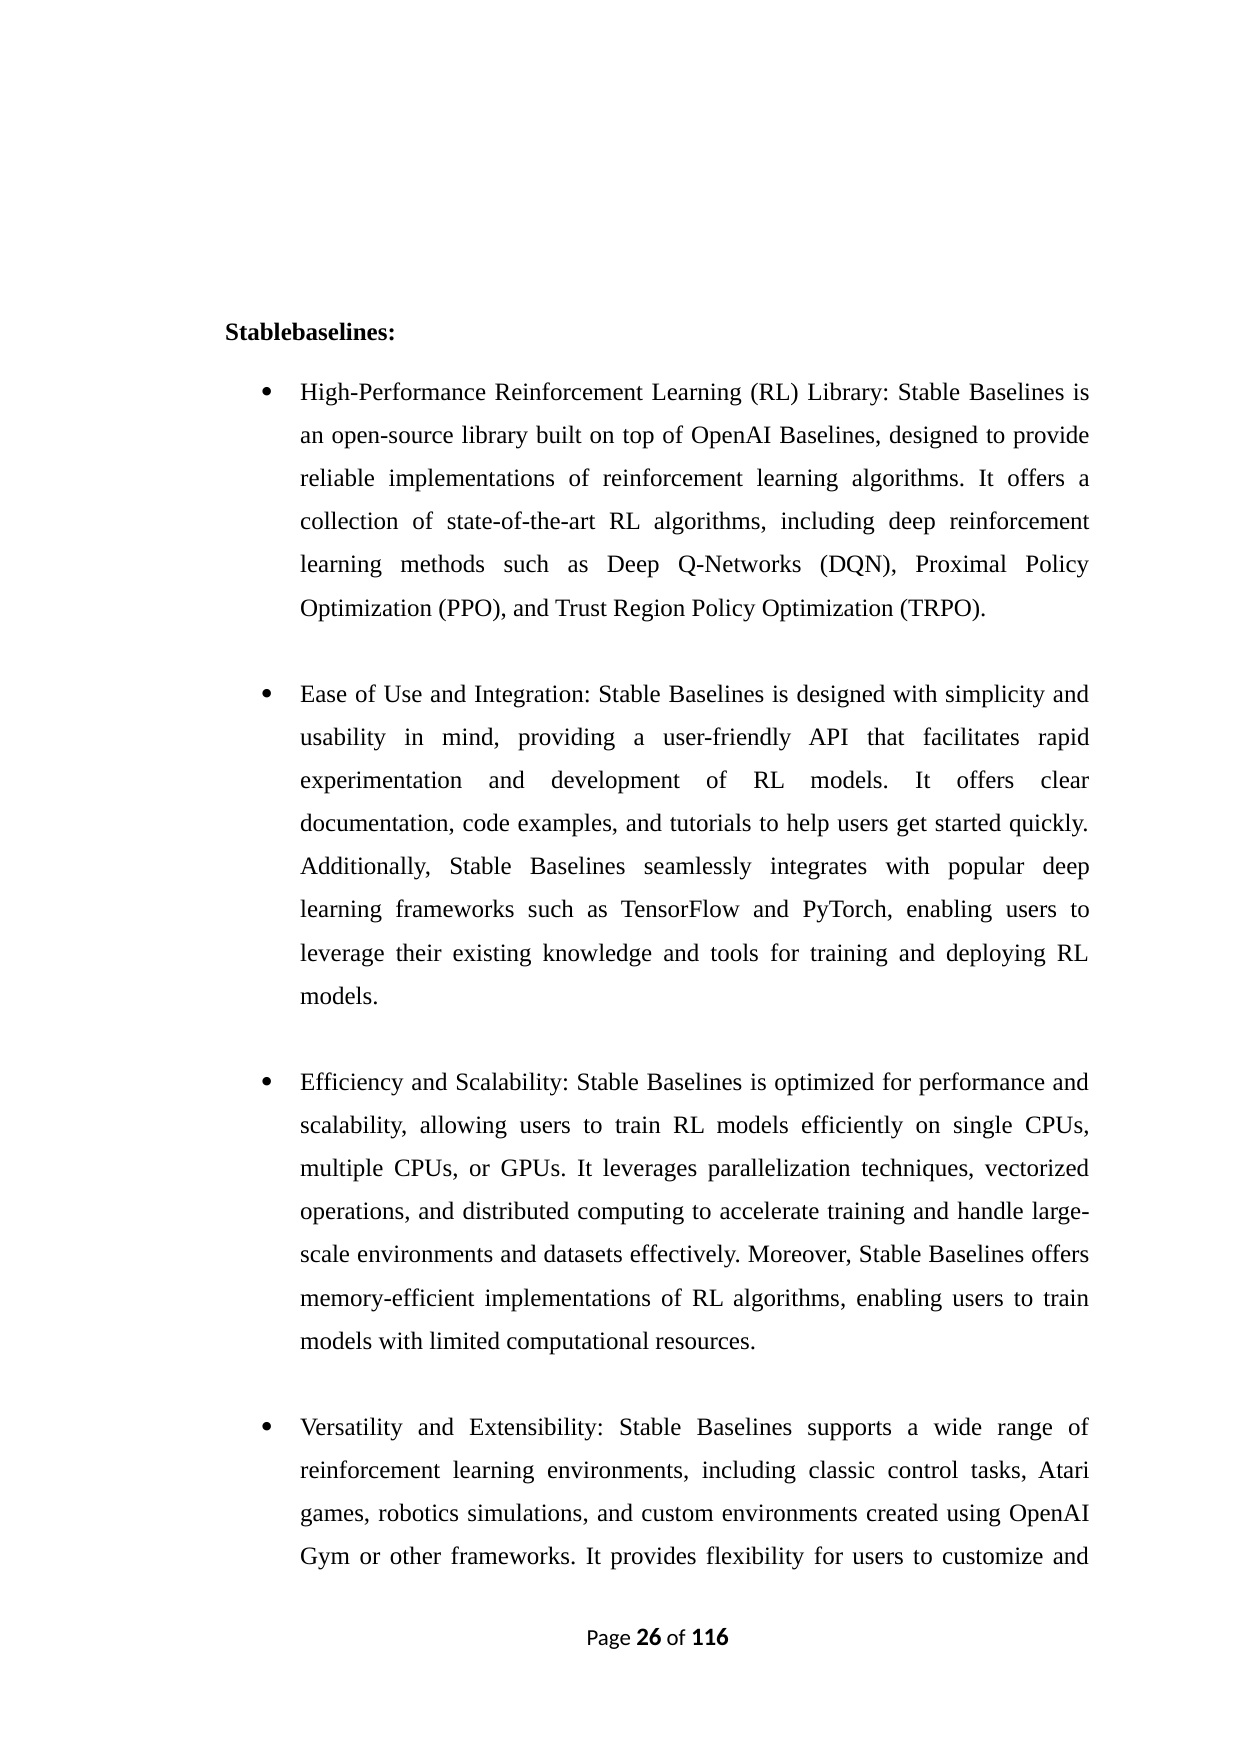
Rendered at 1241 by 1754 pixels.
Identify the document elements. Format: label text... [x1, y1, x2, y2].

list Efficiency and Scalability: Stable Baselines is optimized for performance and scalability, allowing users to train RL models efficiently on single CPUs, multiple CPUs, or GPUs. It leverages parallelization techniques, vectorized operations, and distributed computing to accelerate training and handle large-scale environments and datasets effectively. Moreover, Stable Baselines offers memory-efficient implementations of RL algorithms, enabling users to train models with limited computational resources. [262, 1067, 1090, 1354]
list Ease of Use and Integration: Stable Baselines is designed with simplicity and usability in mind, providing a user-friendly API that facilitates rapid experimentation and development of RL models. It offers clear documentation, code examples, and tutorials to help users get started quickly. Additionally, Stable Baselines seamlessly integrates with popular deep learning frameworks such as TensorFlow and PyTorch, enabling users to leverage their existing knowledge and tools for training and deploying RL models. [262, 679, 1090, 1009]
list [262, 1412, 1090, 1570]
text Stablebaselines: [225, 317, 1090, 346]
list High-Performance Reinforcement Learning (RL) Library: Stable Baselines is an open-source library built on top of OpenAI Baselines, designed to provide reliable implementations of reinforcement learning algorithms. It offers a collection of state-of-the-art RL algorithms, including deep reinforcement learning methods such as Deep Q-Networks (DQN), Proximal Policy Optimization (PPO), and Trust Region Policy Optimization (TRPO). [262, 377, 1090, 621]
